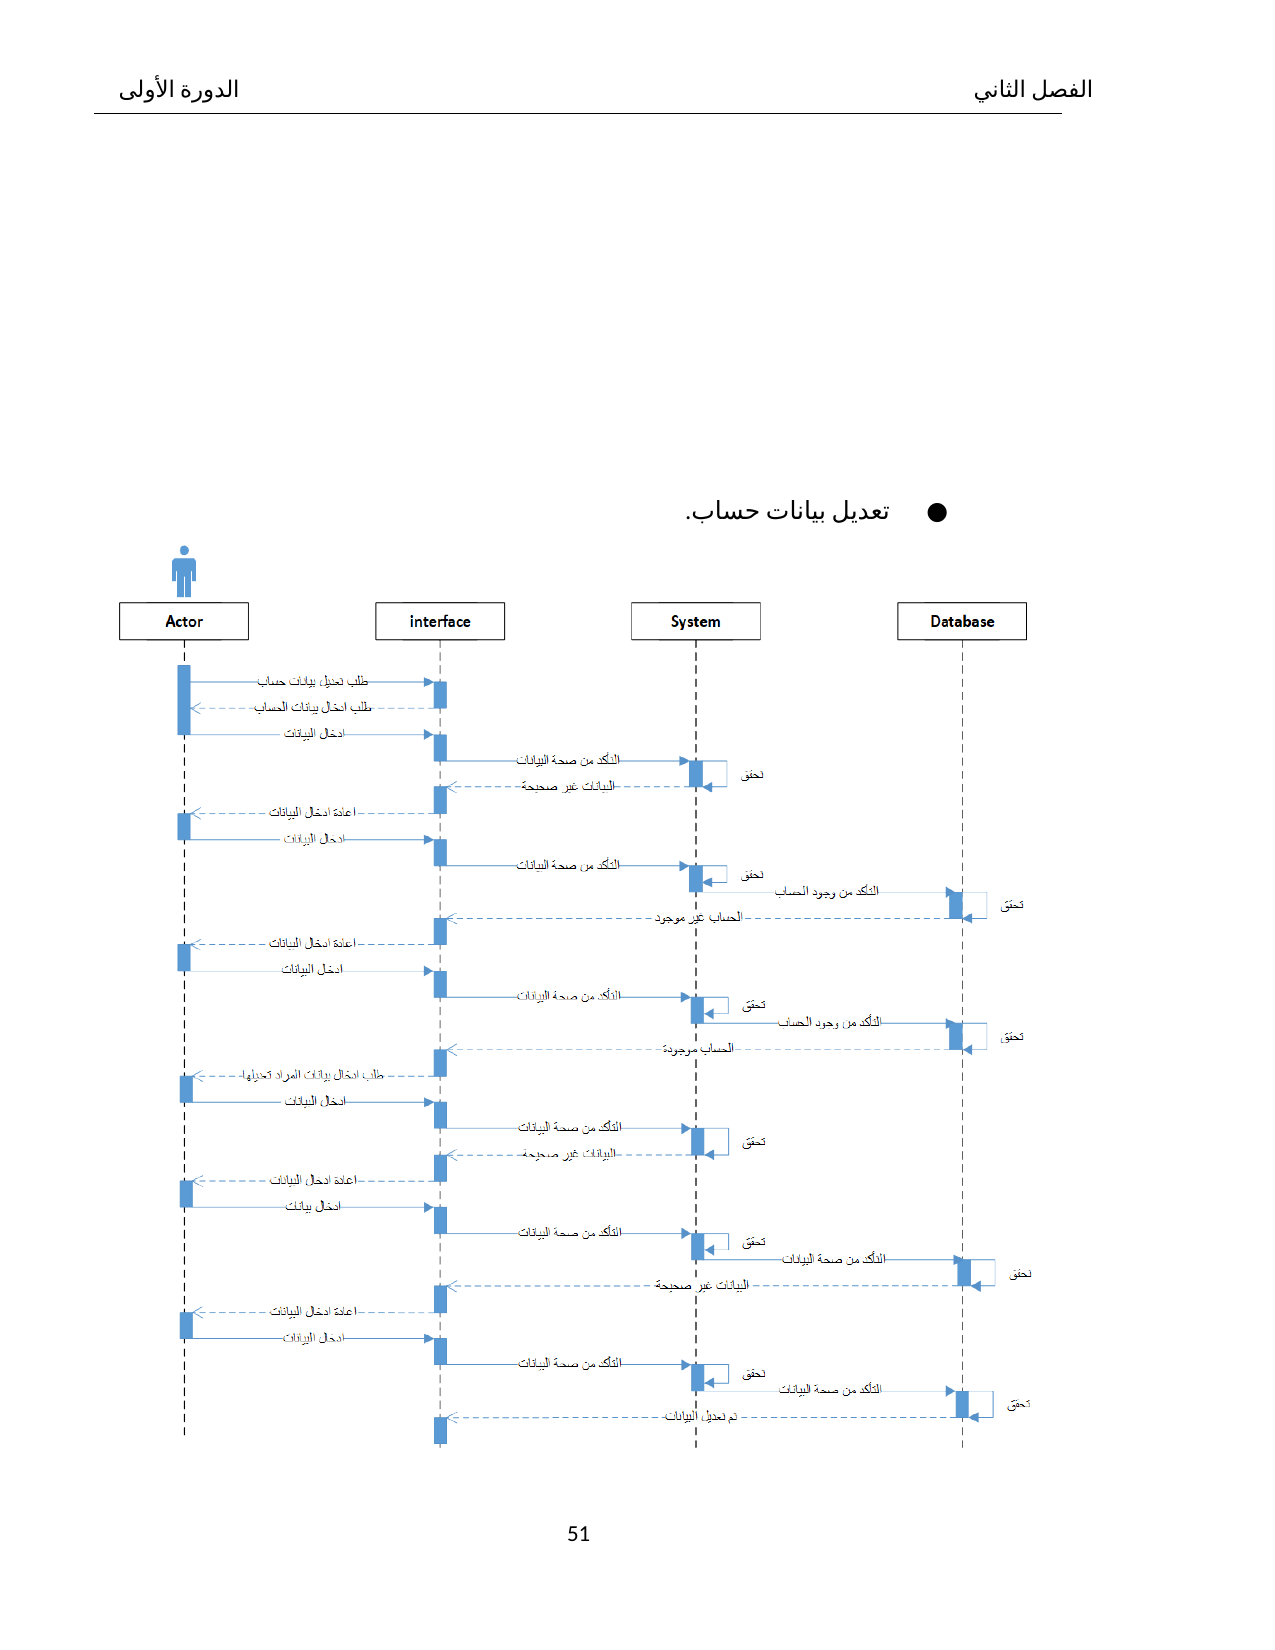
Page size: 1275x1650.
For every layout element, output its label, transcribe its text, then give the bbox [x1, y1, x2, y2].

picture [118, 543, 1039, 1449]
list تعديل بيانات حساب. [118, 483, 926, 534]
